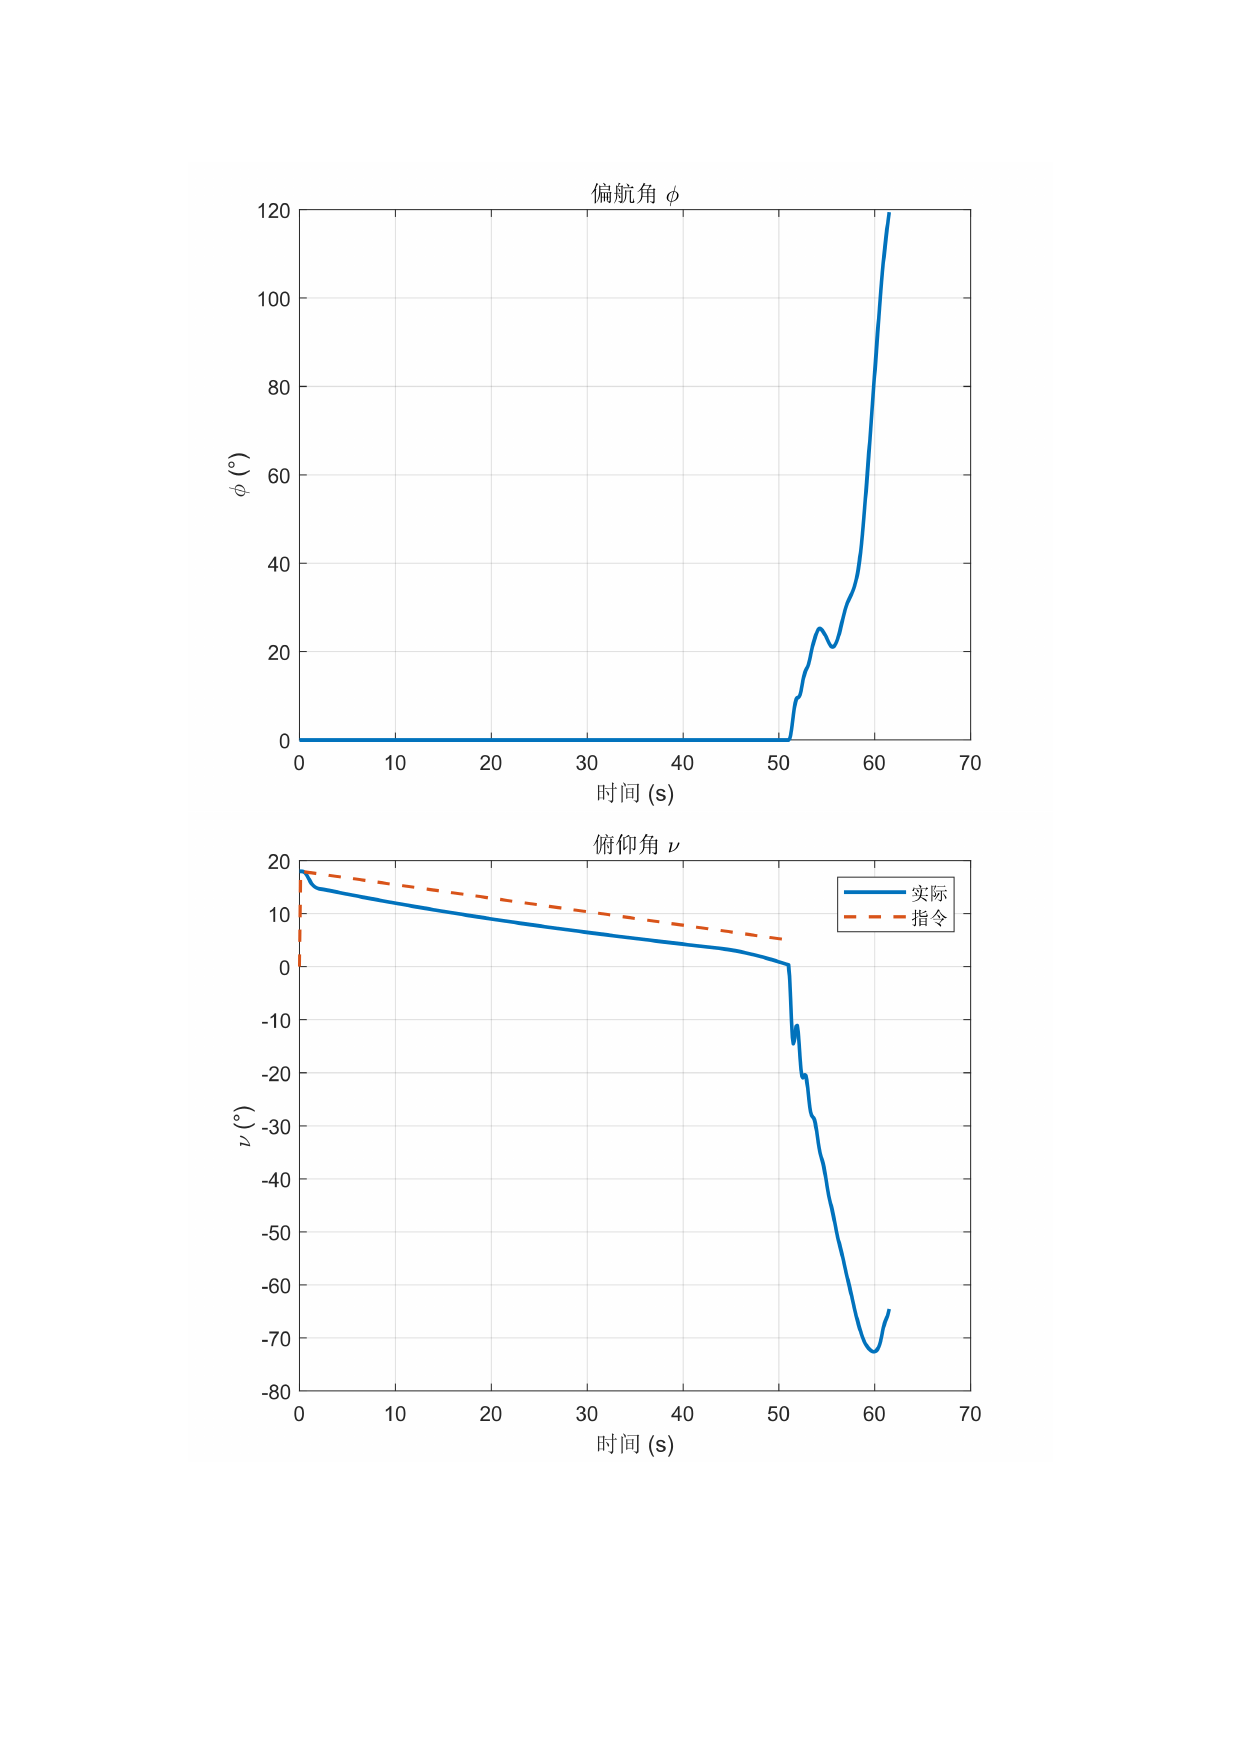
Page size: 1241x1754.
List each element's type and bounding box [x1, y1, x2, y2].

picture [187, 812, 1053, 1462]
picture [187, 162, 1053, 811]
